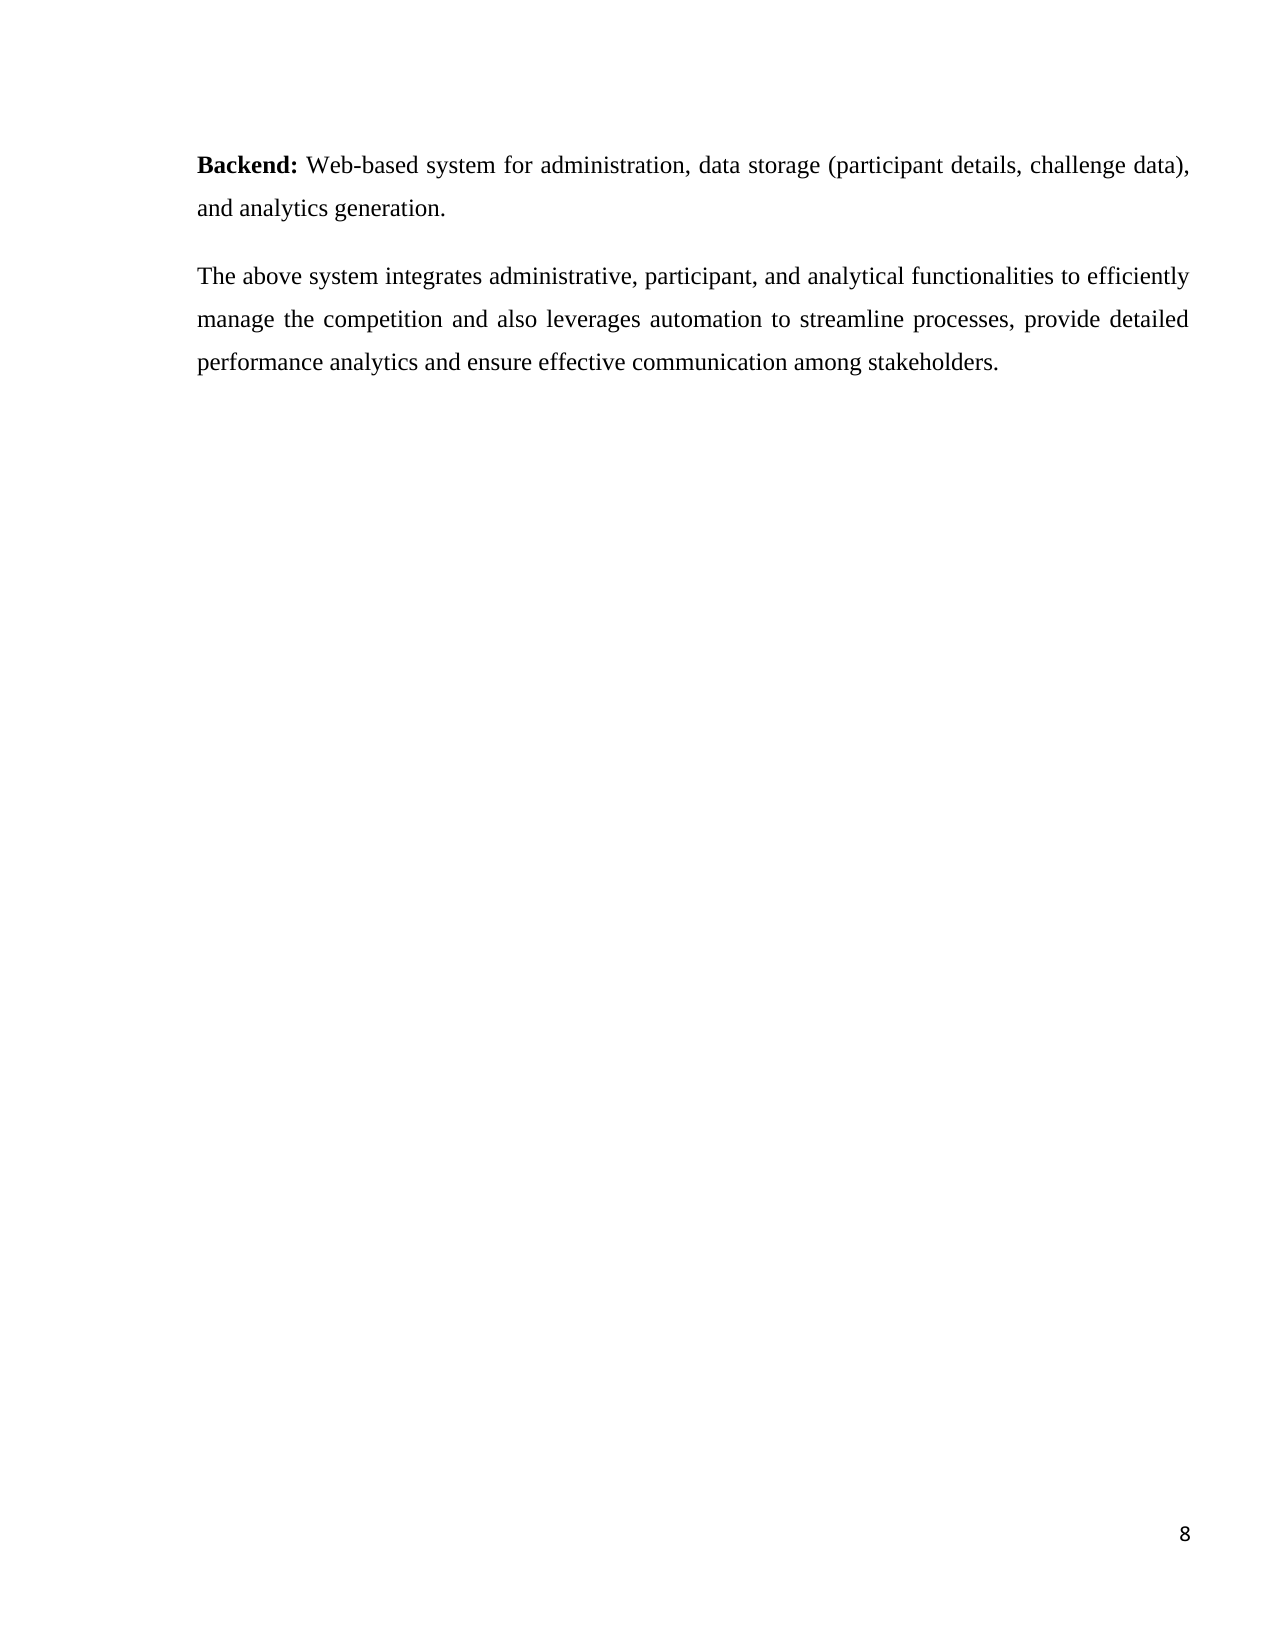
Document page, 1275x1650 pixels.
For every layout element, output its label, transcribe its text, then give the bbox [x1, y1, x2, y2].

text Backend: Web-based system for administration, data storage (participant details, challenge data), and analytics generation. [197, 150, 1191, 222]
text The above system integrates administrative, participant, and analytical functionalities to efficiently manage the competition and also leverages automation to streamline processes, provide detailed performance analytics and ensure effective communication among stakeholders. [197, 261, 1191, 376]
